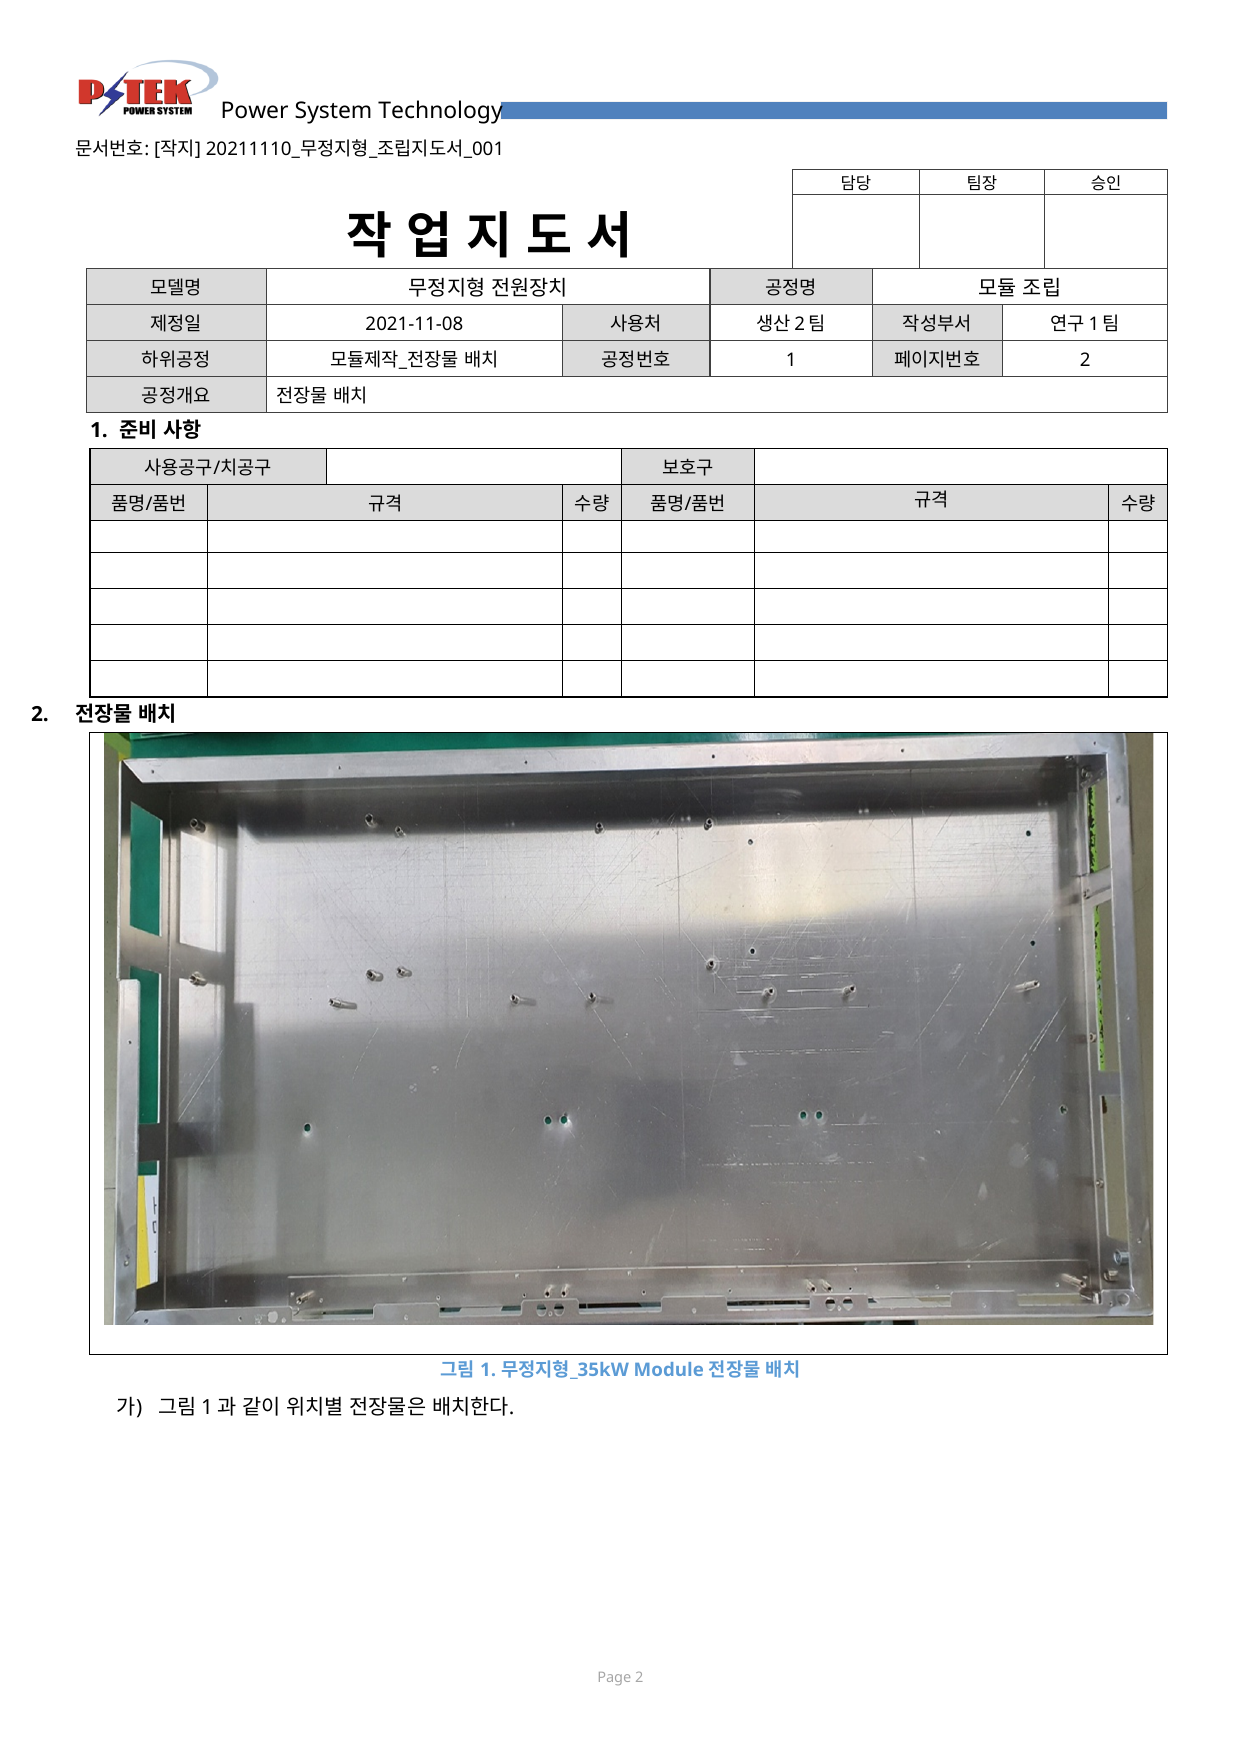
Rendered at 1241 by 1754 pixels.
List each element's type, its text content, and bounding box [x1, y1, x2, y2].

table_cell [1109, 521, 1167, 552]
table_cell [563, 661, 621, 696]
list 그림1과 같이 위치별 전장물은 배치한다. [117, 1390, 1165, 1421]
table_header [327, 449, 621, 484]
table_cell [622, 625, 754, 660]
table_cell [91, 625, 207, 660]
table_cell [563, 589, 621, 624]
table_cell [208, 625, 562, 660]
table_cell [1109, 553, 1167, 588]
table_cell [91, 589, 207, 624]
table_cell [563, 553, 621, 588]
table_cell [208, 553, 562, 588]
table_cell [755, 661, 1108, 696]
table_cell 작성부서 [873, 305, 1002, 340]
table_header 작 업 지 도 서 [86, 169, 792, 268]
table_cell 전장물 배치 [267, 377, 1167, 412]
table_cell 모듈 조립 [873, 269, 1167, 304]
text 전장물 배치 [31, 697, 1165, 728]
table_cell 규격 [208, 485, 562, 520]
picture [75, 59, 221, 119]
table_cell 생산2팀 [711, 305, 872, 340]
table_cell [622, 589, 754, 624]
table_cell [208, 589, 562, 624]
table_header [90, 733, 1167, 1354]
table_cell [208, 521, 562, 552]
table_cell [622, 553, 754, 588]
table_header 팀장 [920, 170, 1044, 194]
table_header 사용공구/치공구 [91, 449, 326, 484]
table_header 담당 [793, 170, 919, 194]
table_cell [91, 553, 207, 588]
table_cell 수량 [563, 485, 621, 520]
table_cell 모델명 [87, 269, 266, 304]
table_cell 연구1팀 [1003, 305, 1167, 340]
table_cell [563, 625, 621, 660]
table_cell [1045, 195, 1167, 268]
table_header [755, 449, 1167, 484]
table_header 보호구 [622, 449, 754, 484]
table_cell [755, 625, 1108, 660]
table_cell [1109, 661, 1167, 696]
table_cell 페이지번호 [873, 341, 1002, 376]
table_cell 규격 [755, 485, 1108, 520]
table_cell 무정지형 전원장치 [267, 269, 709, 304]
table_cell 1 [711, 341, 872, 376]
table_cell 공정개요 [87, 377, 266, 412]
table_cell [1109, 589, 1167, 624]
table_cell [91, 521, 207, 552]
list 준비 사항 [90, 413, 1165, 443]
table_cell [622, 521, 754, 552]
table_cell 하위공정 [87, 341, 266, 376]
table_cell 제정일 [87, 305, 266, 340]
table_cell [91, 661, 207, 696]
table_cell 수량 [1109, 485, 1167, 520]
table_cell 품명/품번 [91, 485, 207, 520]
table_cell [755, 553, 1108, 588]
table_cell [793, 195, 919, 268]
table_header 승인 [1045, 170, 1167, 194]
table_cell [755, 589, 1108, 624]
table_cell [563, 521, 621, 552]
table_cell [622, 661, 754, 696]
table_cell 공정번호 [563, 341, 709, 376]
table_cell 모듈제작_전장물 배치 [267, 341, 562, 376]
picture [104, 733, 1154, 1325]
table_cell 공정명 [711, 269, 872, 304]
table_cell [1109, 625, 1167, 660]
table_cell [208, 661, 562, 696]
table_cell [755, 521, 1108, 552]
text 그림 1. 무정지형_35kW Module 전장물 배치 [75, 1355, 1165, 1382]
table_cell 사용처 [563, 305, 709, 340]
table_cell 품명/품번 [622, 485, 754, 520]
table_cell [920, 195, 1044, 268]
table_cell 2 [1003, 341, 1167, 376]
